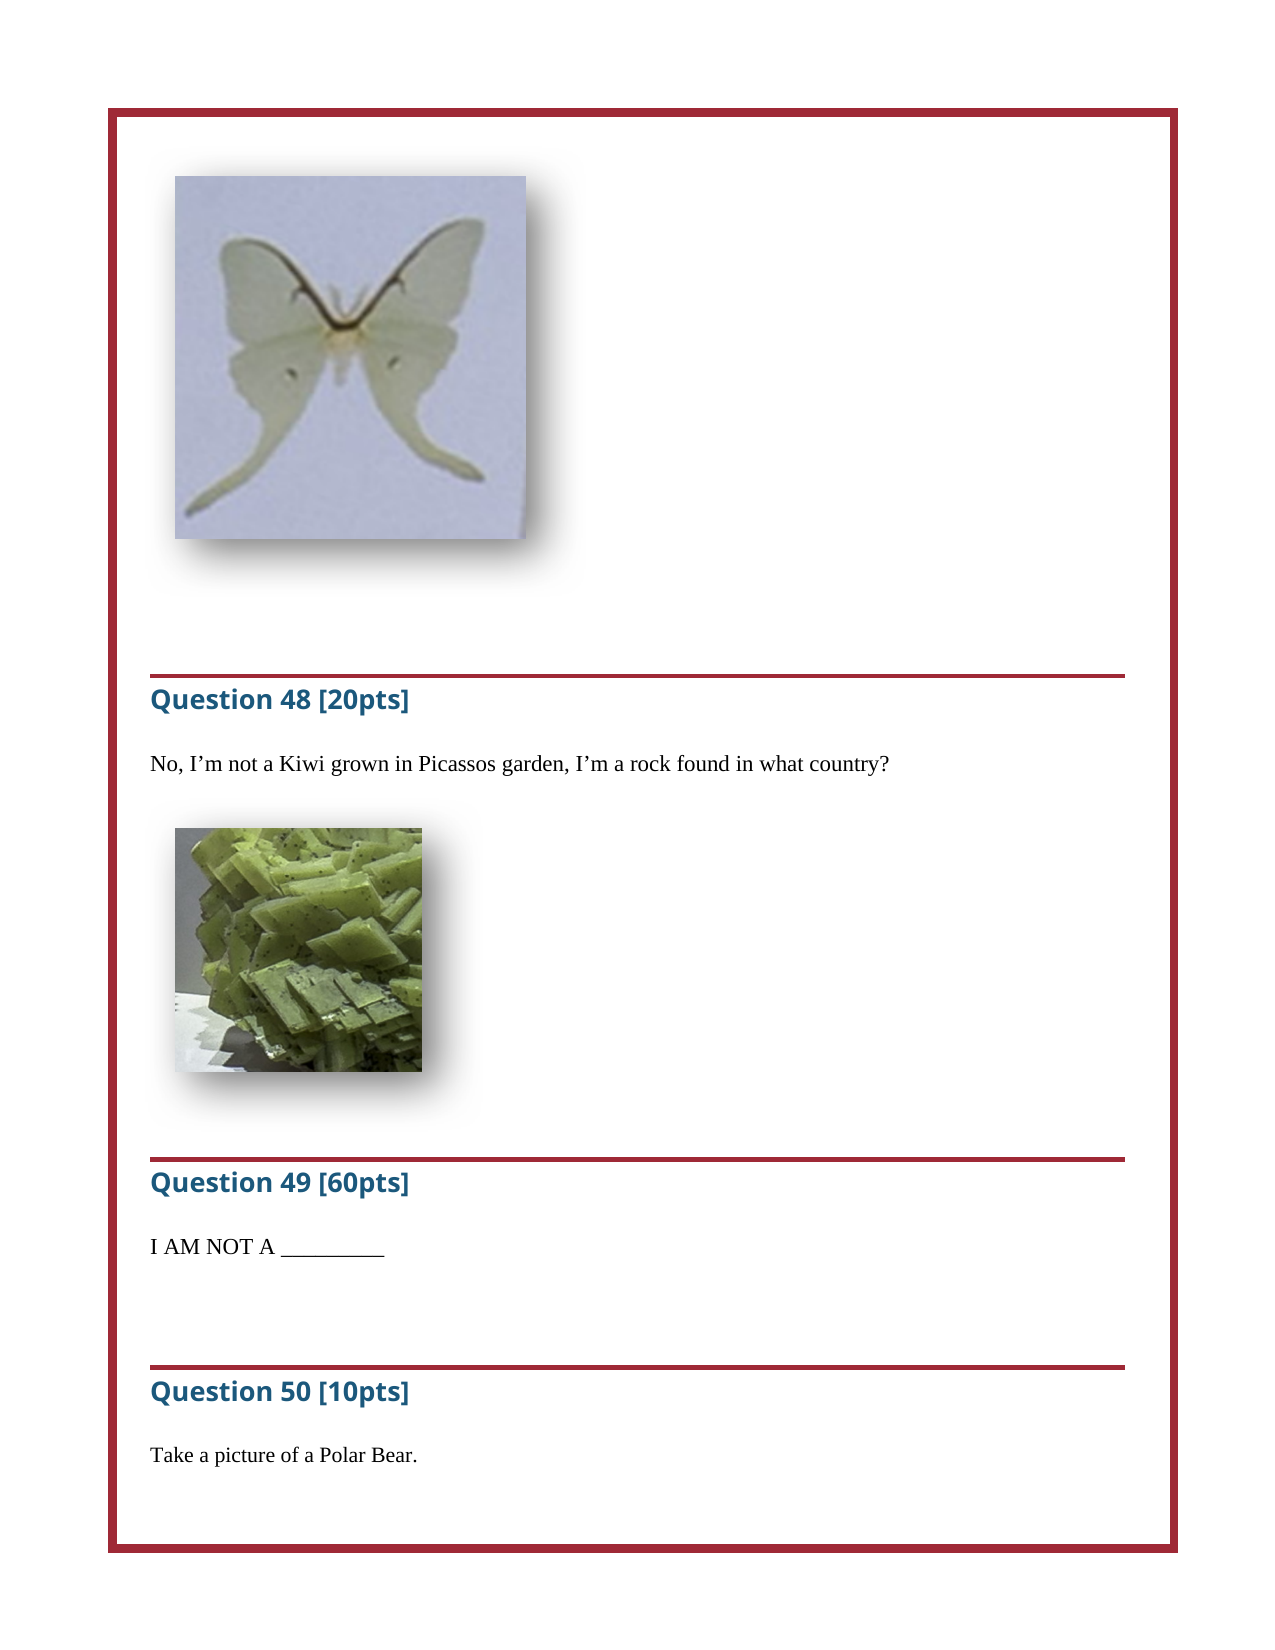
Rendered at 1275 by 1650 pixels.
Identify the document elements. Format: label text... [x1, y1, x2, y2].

list Take a picture of a Polar Bear. [150, 1442, 1125, 1467]
text No, I’m not a Kiwi grown in Picassos garden, I’m a rock found in what country? [150, 750, 1125, 776]
picture [175, 176, 526, 539]
subtitle Question 49 [60pts] [150, 1162, 1125, 1200]
subtitle Question 50 [10pts] [150, 1370, 1125, 1409]
picture [175, 828, 422, 1072]
text I AM NOT A _________ [150, 1233, 1125, 1259]
subtitle Question 48 [20pts] [150, 678, 1125, 717]
